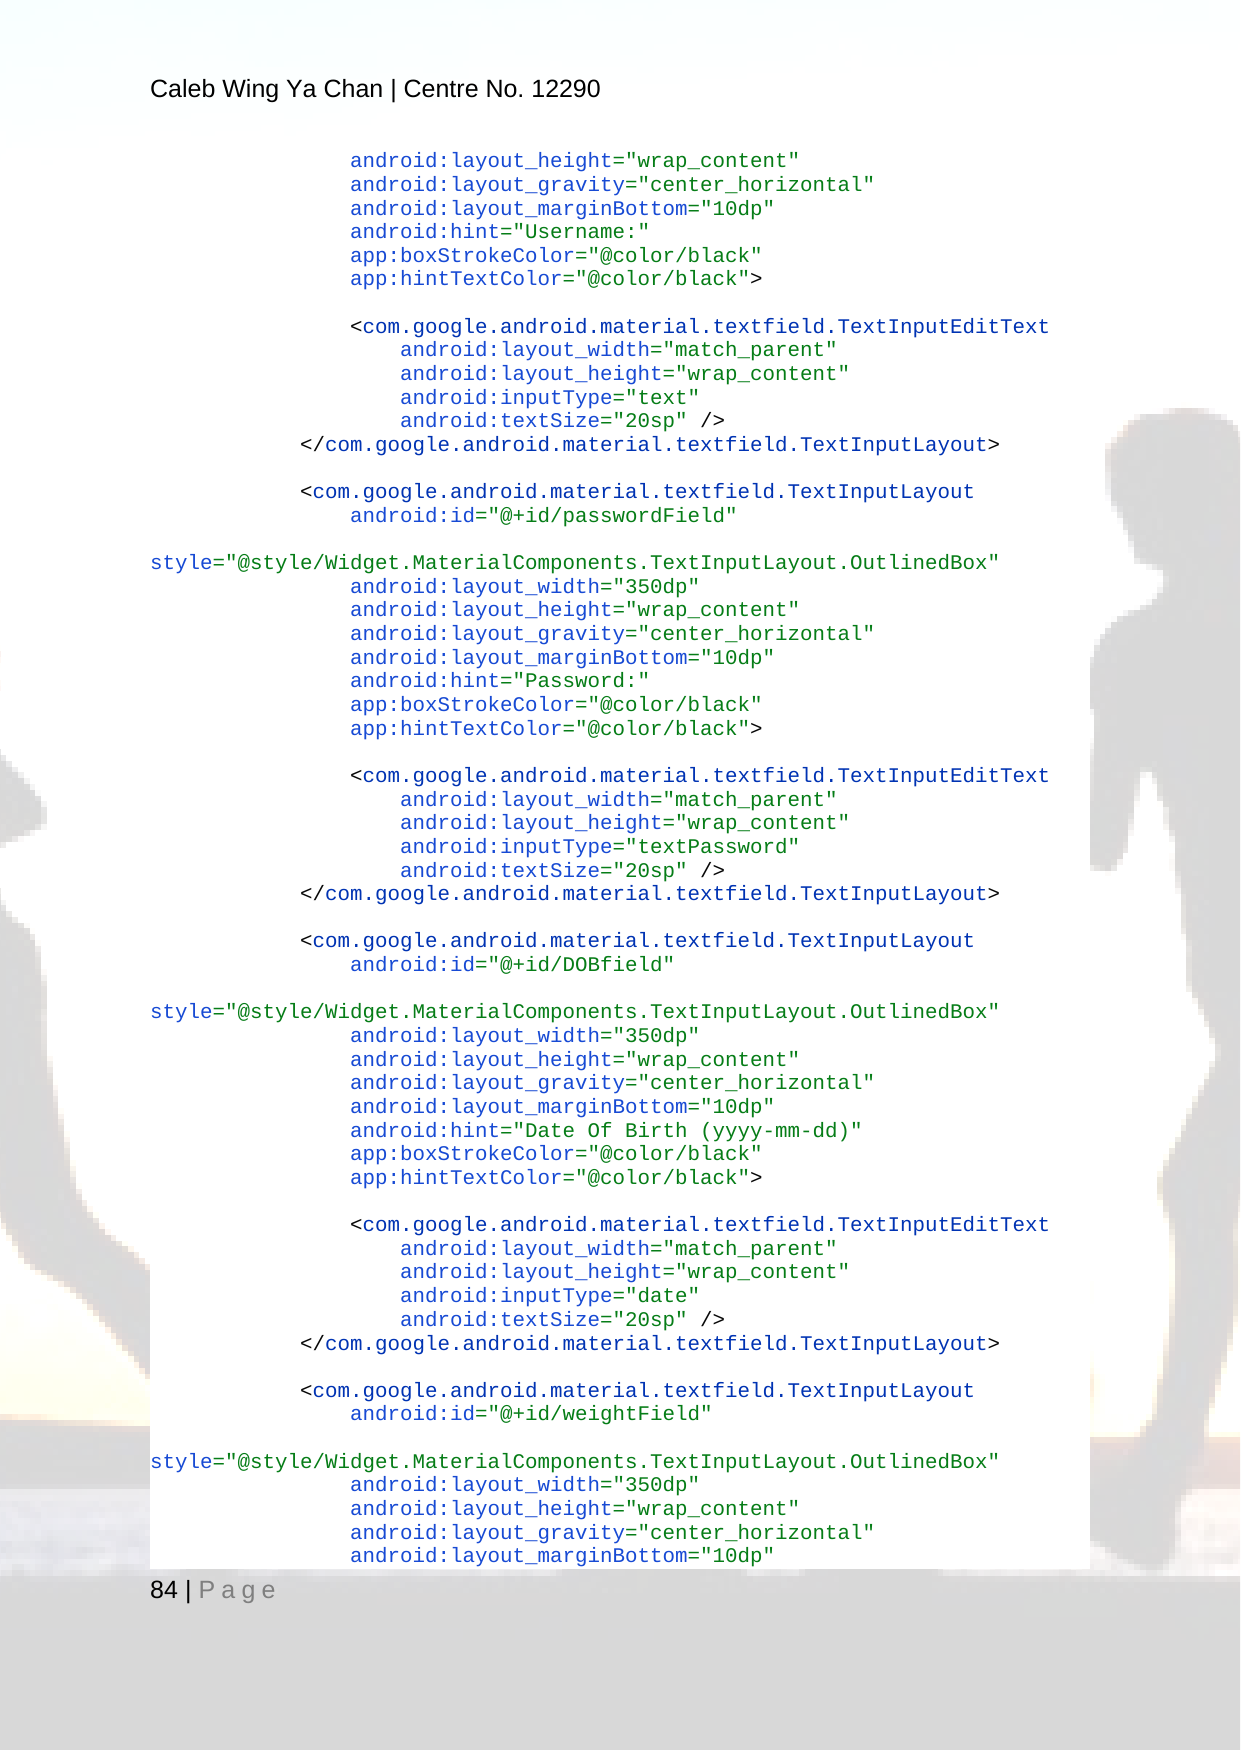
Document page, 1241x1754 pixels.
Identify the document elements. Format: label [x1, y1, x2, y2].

text [150, 150, 1090, 1569]
